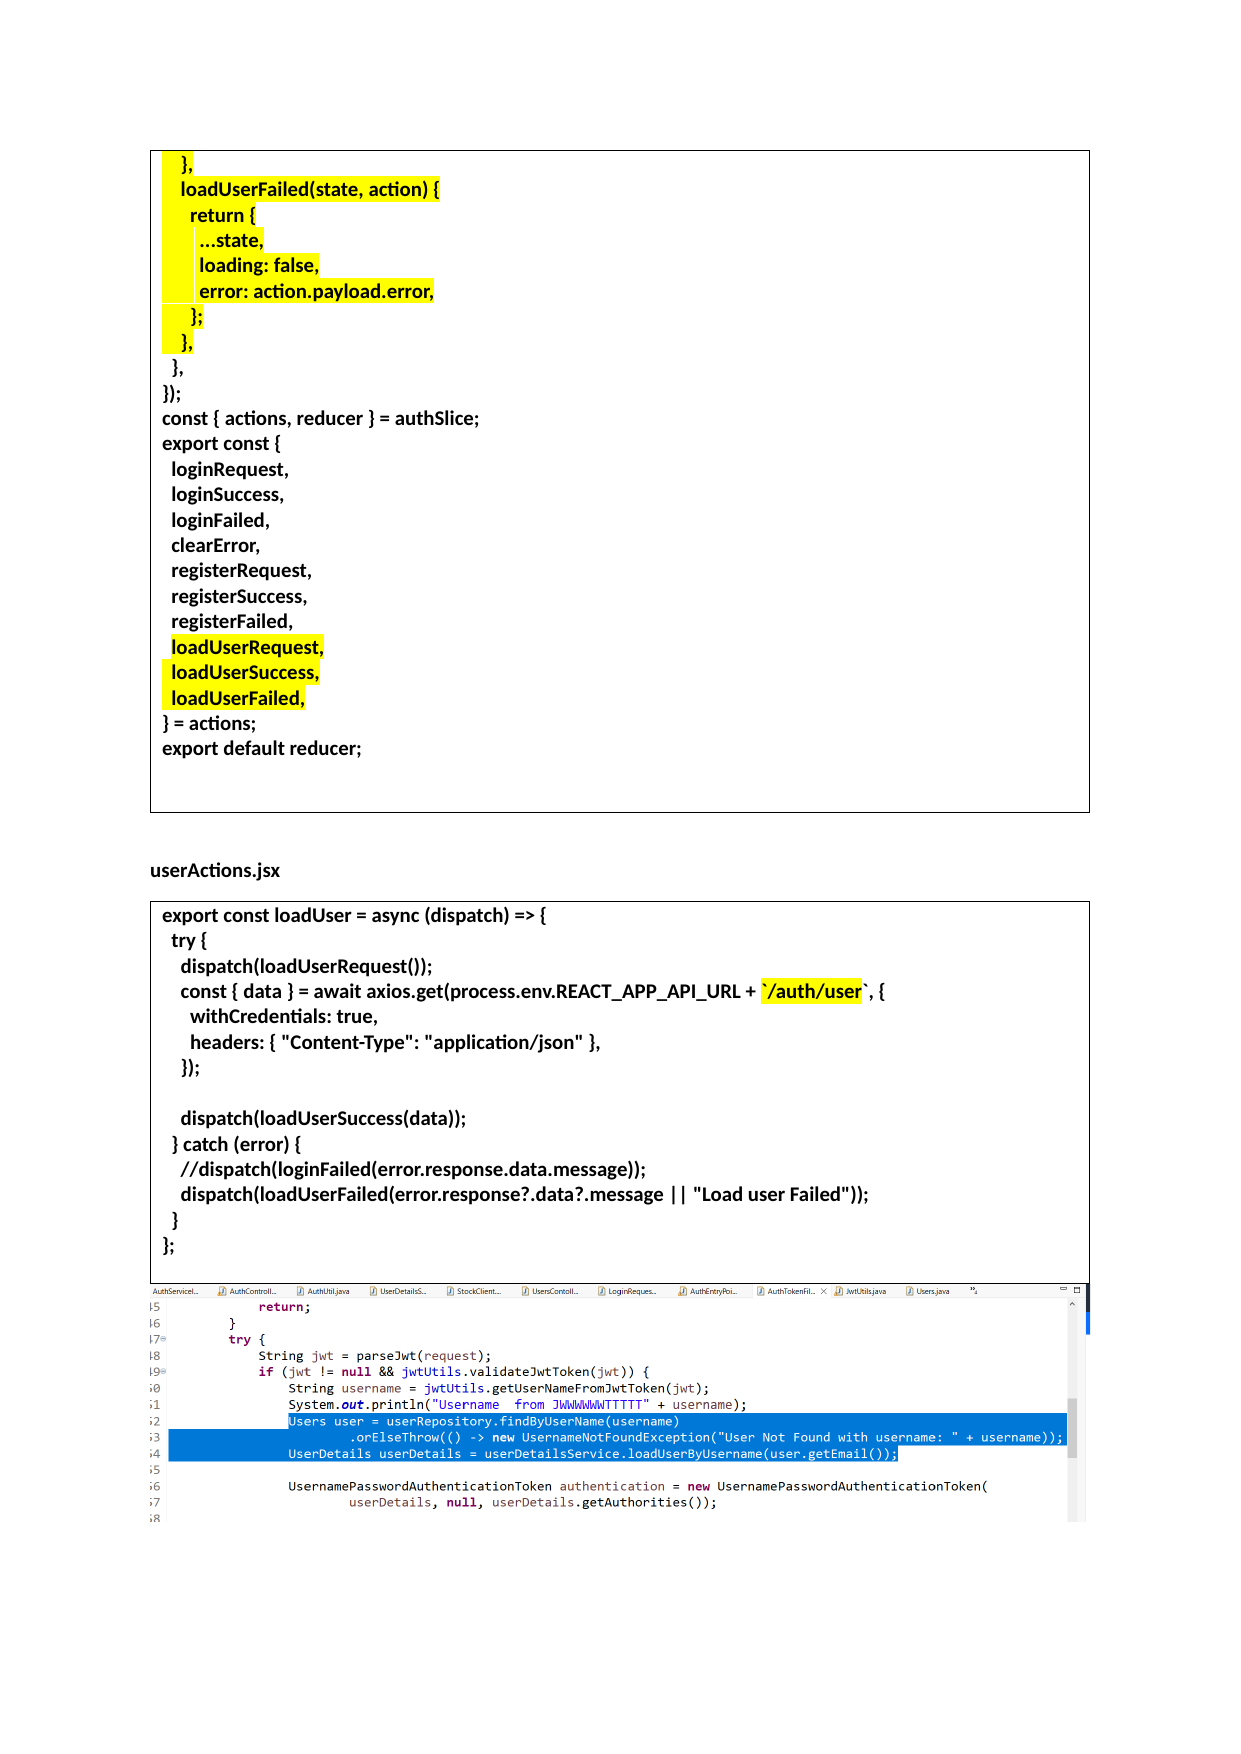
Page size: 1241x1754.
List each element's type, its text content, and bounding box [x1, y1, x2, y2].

picture [150, 1284, 1091, 1522]
text userActions.jsx [150, 857, 1090, 882]
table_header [151, 151, 1089, 812]
table_header export const loadUser = async (dispatch) => { try { dispatch(loadUserRequest()); const { data } = await axios.get(process.env.REACT_APP_API_URL + `/auth/user`, { withCredentials: true, headers: { "Content-Type": "application/json" }, }); dispatch(loadUserSuccess(data)); } catch (error) { //dispatch(loginFailed(error.response.data.message)); dispatch(loadUserFailed(error.response?.data?.message || "Load user Failed")); } }; [151, 902, 1089, 1283]
